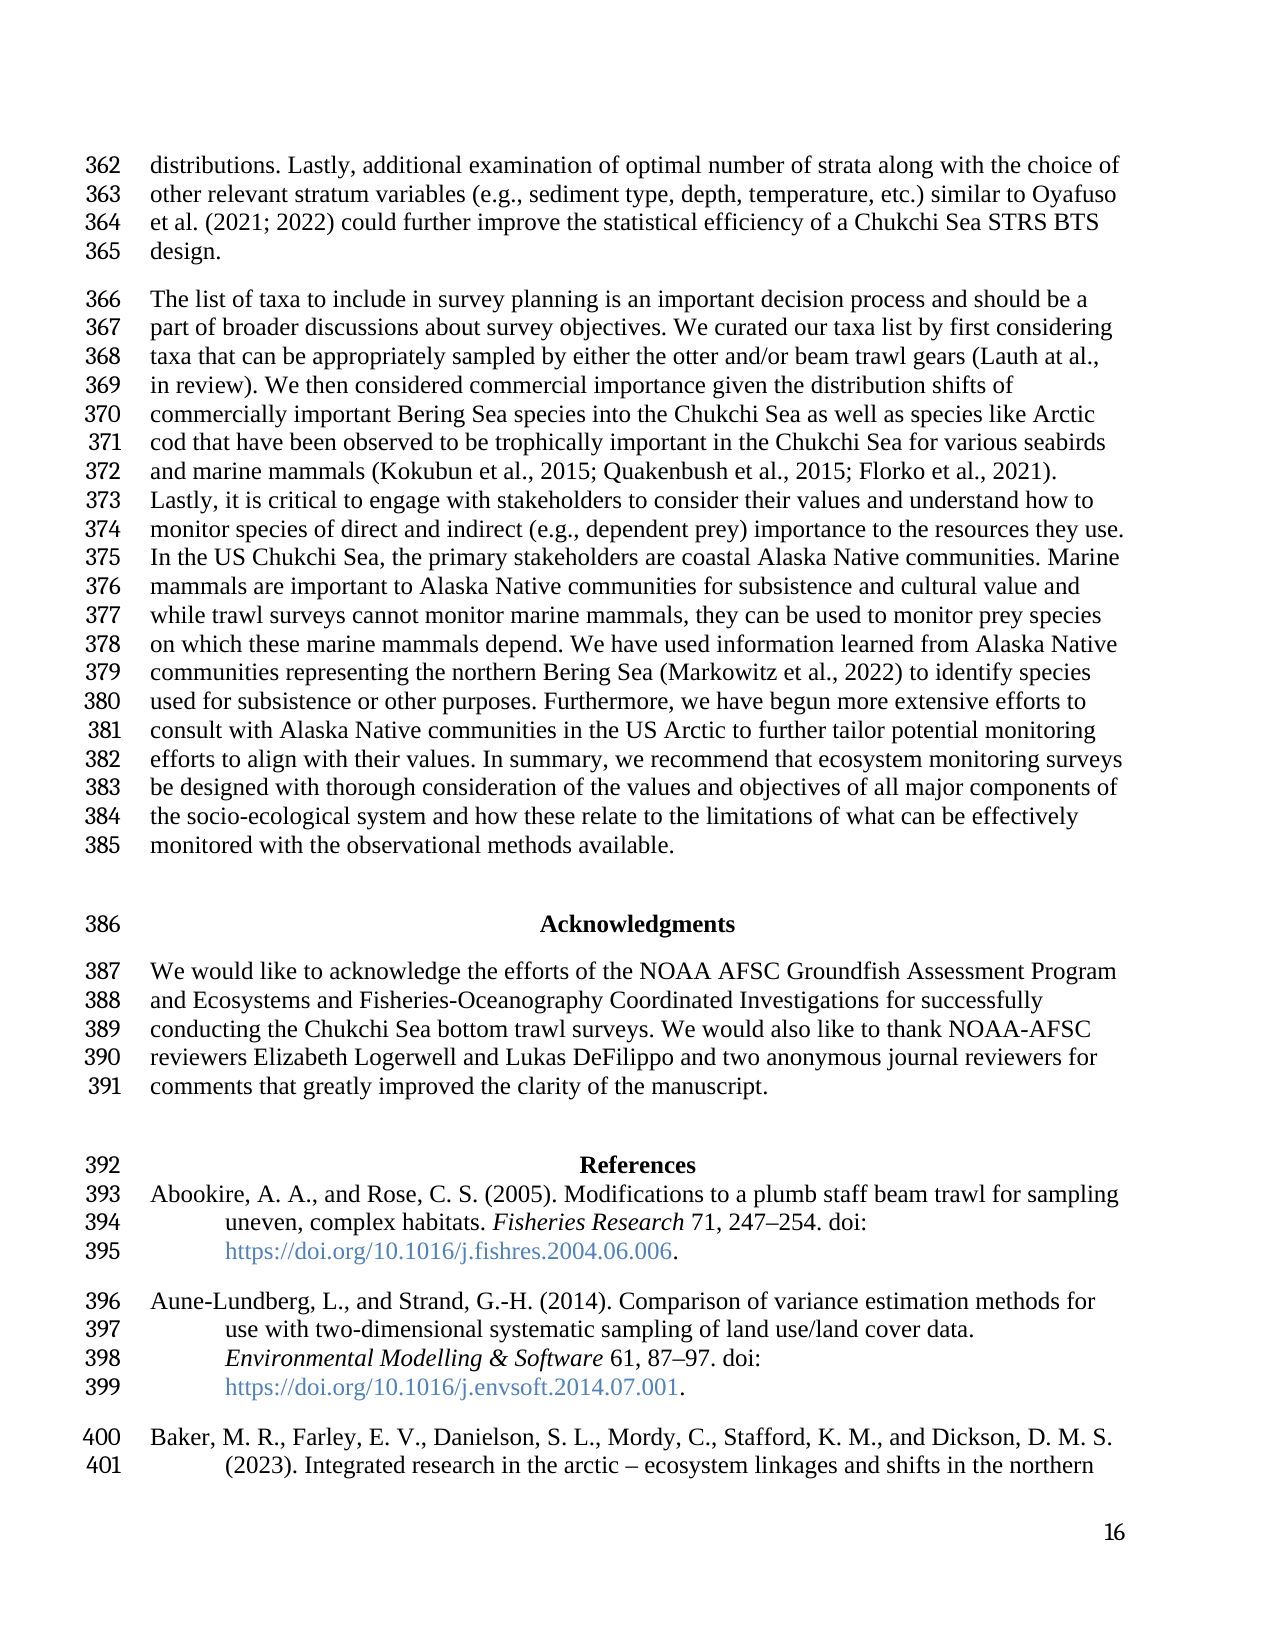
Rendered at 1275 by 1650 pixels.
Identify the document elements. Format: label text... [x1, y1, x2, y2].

text The list of taxa to include in survey planning is an important decision process and should be a part of broader discussions about survey objectives. We curated our taxa list by first considering taxa that can be appropriately sampled by either the otter and/or beam trawl gears (Lauth at al., in review). We then considered commercial importance given the distribution shifts of commercially important Bering Sea species into the Chukchi Sea as well as species like Arctic cod that have been observed to be trophically important in the Chukchi Sea for various seabirds and marine mammals (Kokubun et al., 2015; Quakenbush et al., 2015; Florko et al., 2021). Lastly, it is critical to engage with stakeholders to consider their values and understand how to monitor species of direct and indirect (e.g., dependent prey) importance to the resources they use. In the US Chukchi Sea, the primary stakeholders are coastal Alaska Native communities. Marine mammals are important to Alaska Native communities for subsistence and cultural value and while trawl surveys cannot monitor marine mammals, they can be used to monitor prey species on which these marine mammals depend. We have used information learned from Alaska Native communities representing the northern Bering Sea (Markowitz et al., 2022) to identify species used for subsistence or other purposes. Furthermore, we have begun more extensive efforts to consult with Alaska Native communities in the US Arctic to further tailor potential monitoring efforts to align with their values. In summary, we recommend that ecosystem monitoring surveys be designed with thorough consideration of the values and objectives of all major components of the socio-ecological system and how these relate to the limitations of what can be effectively monitored with the observational methods available. [150, 284, 1125, 859]
text We would like to acknowledge the efforts of the NOAA AFSC Groundfish Assessment Program and Ecosystems and Fisheries-Oceanography Coordinated Investigations for successfully conducting the Chukchi Sea bottom trawl surveys. We would also like to thank NOAA-AFSC reviewers Elizabeth Logerwell and Lukas DeFilippo and two anonymous journal reviewers for comments that greatly improved the clarity of the manuscript. [150, 956, 1125, 1100]
subtitle Acknowledgments [150, 909, 1125, 937]
text Abookire, A. A., and Rose, C. S. (2005). Modifications to a plumb staff beam trawl for sampling uneven, complex habitats. Fisheries Research 71, 247–254. doi: https://doi.org/10.1016/j.fishres.2004.06.006. [150, 1179, 1125, 1265]
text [150, 1422, 1125, 1479]
subtitle References [150, 1150, 1125, 1179]
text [150, 150, 1125, 265]
text Aune-Lundberg, L., and Strand, G.-H. (2014). Comparison of variance estimation methods for use with two-dimensional systematic sampling of land use/land cover data. Environmental Modelling & Software 61, 87–97. doi: https://doi.org/10.1016/j.envsoft.2014.07.001. [150, 1286, 1125, 1401]
